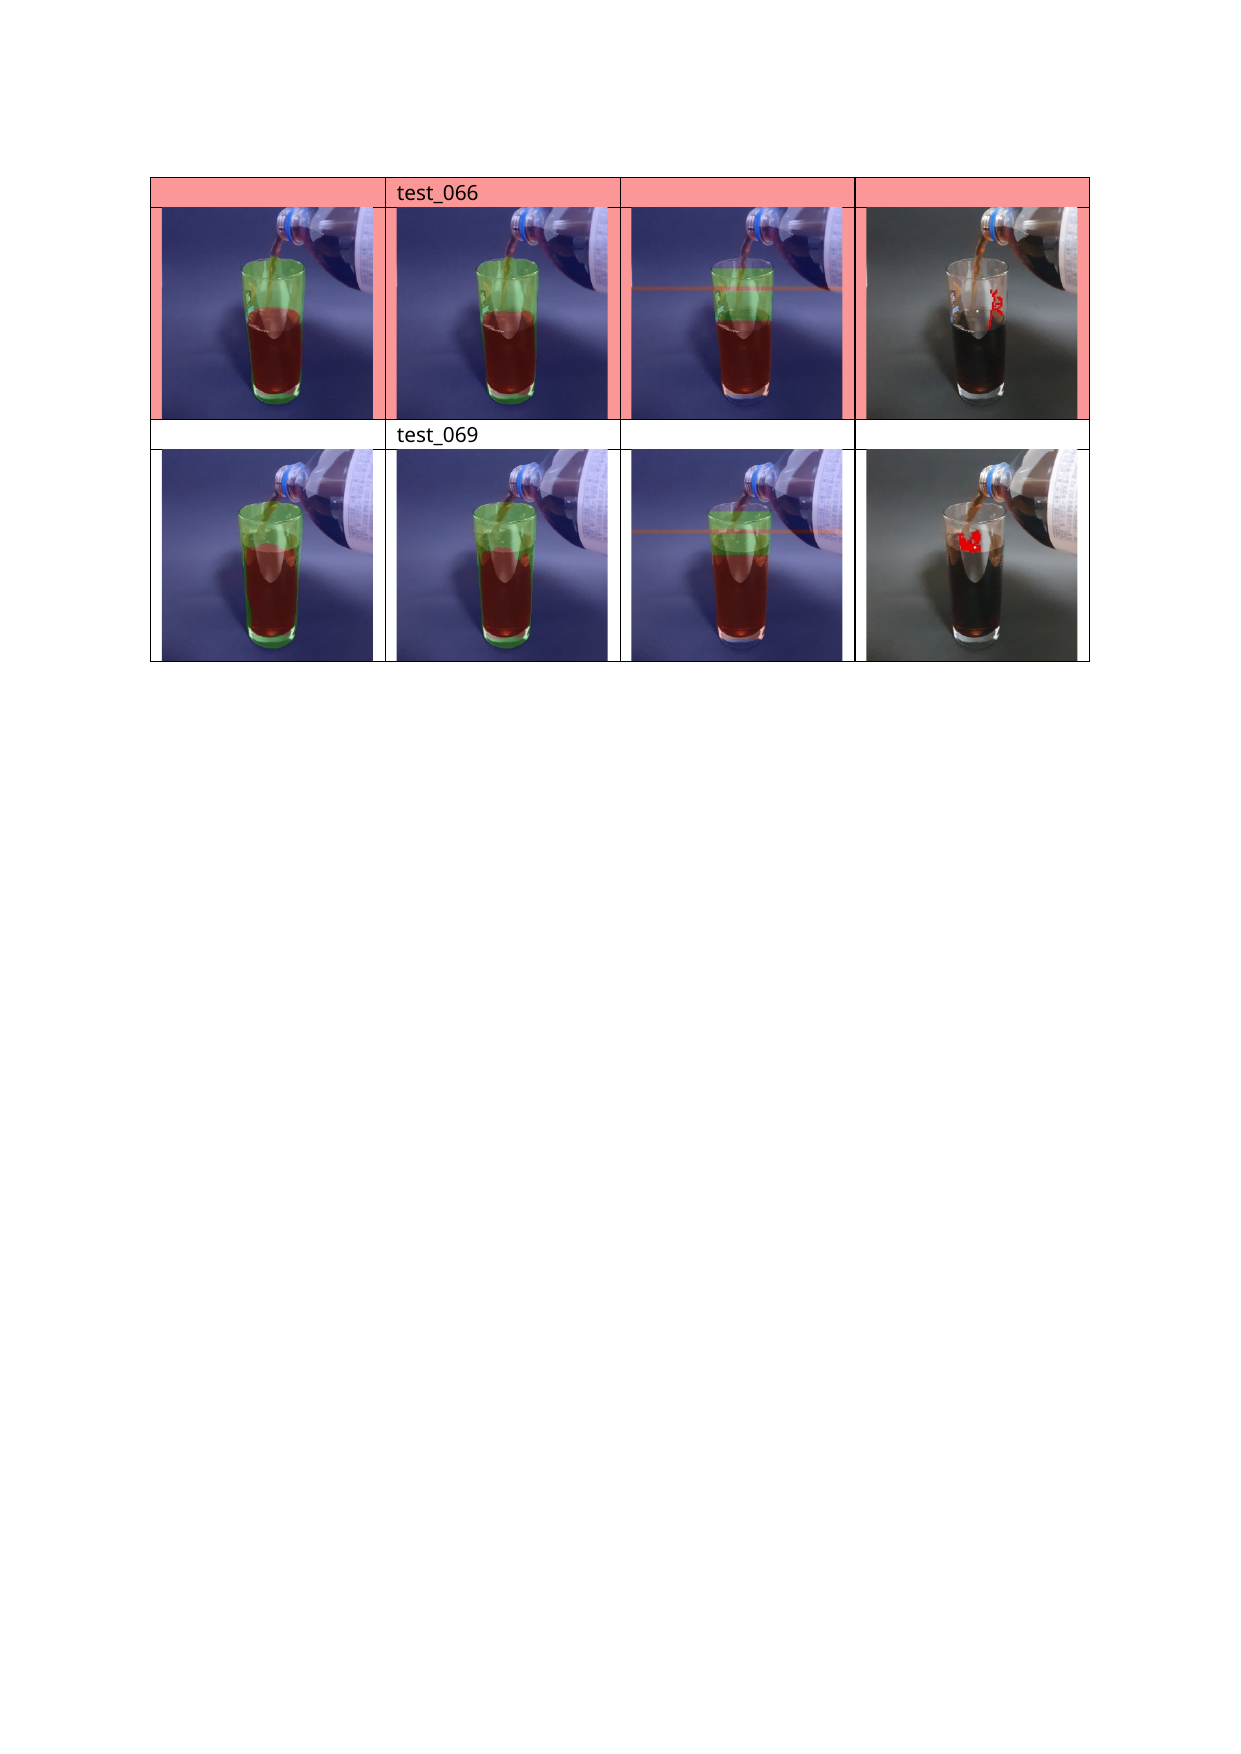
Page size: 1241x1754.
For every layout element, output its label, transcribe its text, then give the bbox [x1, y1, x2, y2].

picture [161, 449, 373, 661]
table_cell [386, 208, 396, 419]
picture [396, 207, 608, 419]
table_cell [621, 208, 631, 419]
picture [631, 449, 843, 661]
picture [396, 449, 608, 661]
table_cell [151, 420, 385, 448]
table_cell [843, 450, 854, 661]
table_cell [621, 420, 854, 448]
table_cell [608, 450, 620, 661]
picture [161, 207, 373, 419]
table_cell [843, 208, 854, 419]
table_cell test_069 [386, 420, 620, 448]
table_cell [151, 178, 385, 207]
table_cell [151, 450, 161, 661]
table_cell [621, 450, 631, 661]
table_cell test_066 [386, 178, 620, 207]
table_cell [1078, 208, 1089, 419]
table_cell [621, 178, 854, 207]
table_cell [386, 450, 396, 661]
table_cell [151, 208, 161, 419]
table_cell [373, 450, 385, 661]
table_cell [373, 208, 385, 419]
table_cell [856, 178, 1089, 207]
table_cell [1078, 450, 1089, 661]
table_cell [856, 208, 866, 419]
table_cell [856, 420, 1089, 448]
table_cell [856, 450, 866, 661]
picture [866, 449, 1078, 661]
picture [631, 207, 843, 419]
table_cell [608, 208, 620, 419]
picture [866, 207, 1078, 419]
